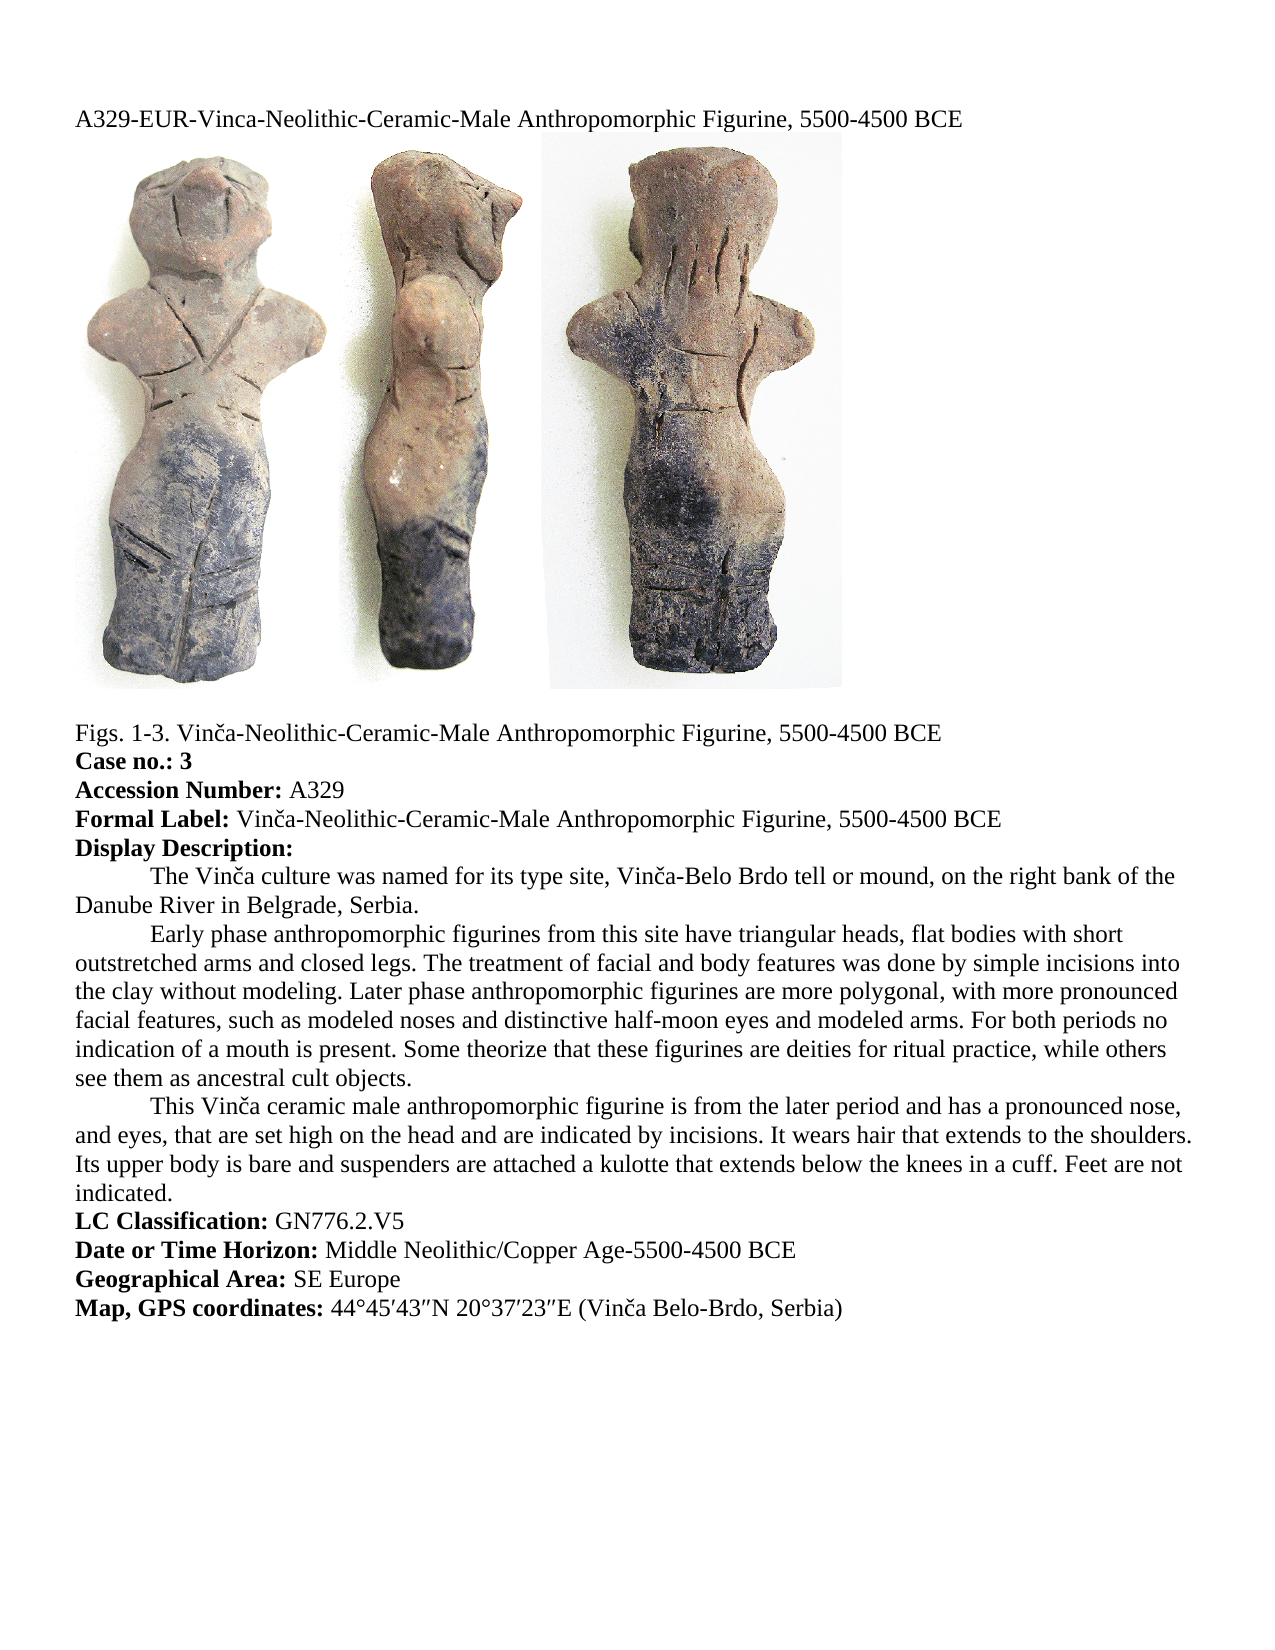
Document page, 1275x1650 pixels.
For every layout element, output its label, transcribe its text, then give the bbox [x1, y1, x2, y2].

text The Vinča culture was named for its type site, Vinča-Belo Brdo tell or mound, on the right bank of the Danube River in Belgrade, Serbia. [75, 861, 1200, 919]
text Map, GPS coordinates: 44°45′43″N 20°37′23″E (Vinča Belo-Brdo, Serbia) [75, 1293, 1200, 1321]
text Case no.: 3 [75, 746, 1200, 775]
text Display Description: [75, 833, 1200, 861]
text Formal Label: Vinča-Neolithic-Ceramic-Male Anthropomorphic Figurine, 5500-4500 BCE [75, 804, 1200, 833]
text This Vinča ceramic male anthropomorphic figurine is from the later period and has a pronounced nose, and eyes, that are set high on the head and are indicated by incisions. It wears hair that extends to the shoulders. Its upper body is bare and suspenders are attached a kulotte that extends below the knees in a cuff. Feet are not indicated. [75, 1091, 1200, 1206]
text A329-EUR-Vinca-Neolithic-Ceramic-Male Anthropomorphic Figurine, 5500-4500 BCE [75, 104, 1200, 132]
text Geographical Area: SE Europe [75, 1264, 1200, 1293]
text Figs. 1-3. Vinča-Neolithic-Ceramic-Male Anthropomorphic Figurine, 5500-4500 BCE [75, 718, 1200, 746]
text Accession Number: A329 [75, 775, 1200, 804]
text Date or Time Horizon: Middle Neolithic/Copper Age-5500-4500 BCE [75, 1235, 1200, 1264]
text LC Classification: GN776.2.V5 [75, 1206, 1200, 1235]
text Early phase anthropomorphic figurines from this site have triangular heads, flat bodies with short outstretched arms and closed legs. The treatment of facial and body features was done by simple incisions into the clay without modeling. Later phase anthropomorphic figurines are more polygonal, with more pronounced facial features, such as modeled noses and distinctive half-moon eyes and modeled arms. For both periods no indication of a mouth is present. Some theorize that these figurines are deities for ritual practice, while others see them as ancestral cult objects. [75, 919, 1200, 1091]
picture [75, 132, 843, 689]
